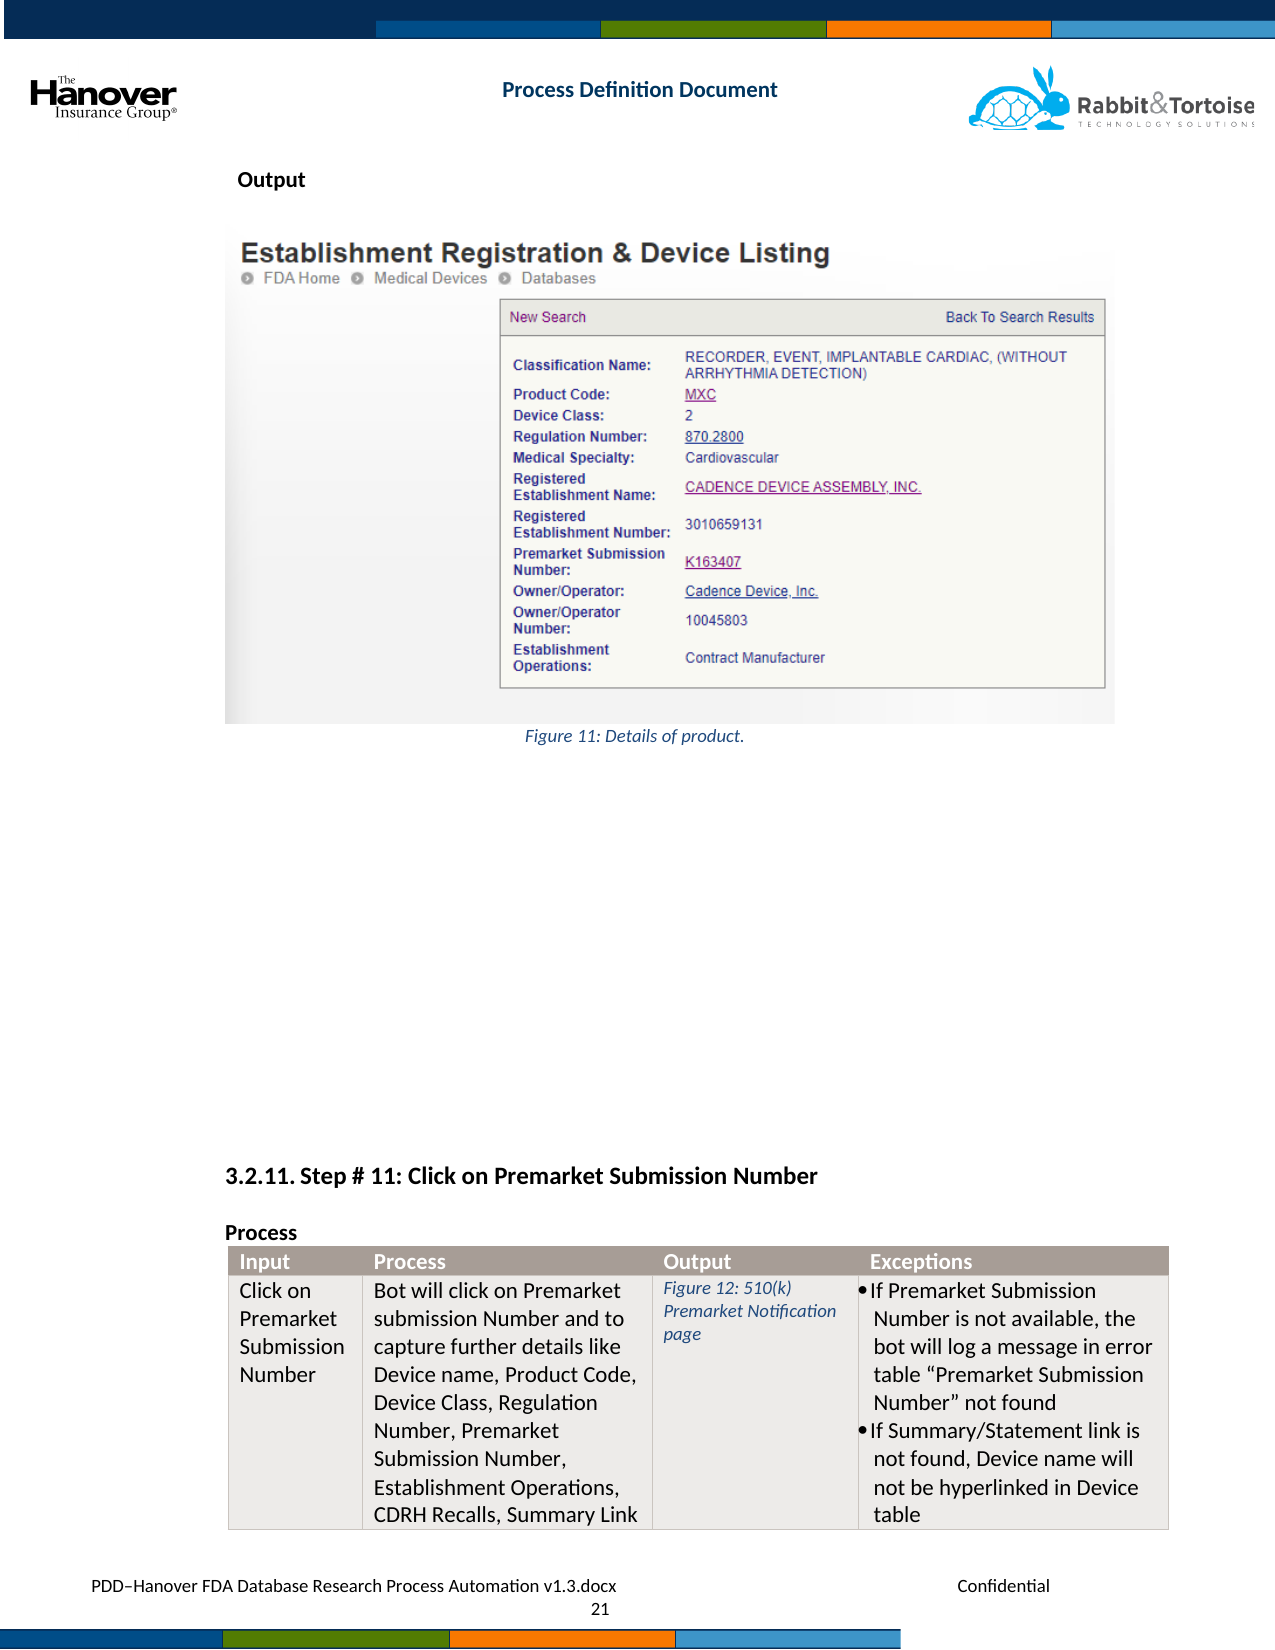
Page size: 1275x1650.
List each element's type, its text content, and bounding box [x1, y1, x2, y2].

table_cell Figure 12: 510(k) Premarket Notification page [653, 1276, 858, 1529]
table_cell Click on Premarket Submission Number [229, 1276, 362, 1529]
subtitle Step # 11: Click on Premarket Submission Number [225, 1160, 1125, 1190]
picture [4, 0, 1275, 39]
table_header Process [363, 1248, 652, 1275]
table_header Output [653, 1248, 858, 1275]
text Figure 11: Details of product. [450, 724, 1125, 747]
picture [29, 57, 178, 140]
list Process [225, 1218, 1125, 1246]
table_header Exceptions [859, 1248, 1168, 1275]
table_header Input [229, 1248, 362, 1275]
picture [968, 65, 1255, 130]
picture [225, 221, 1115, 724]
picture [0, 1629, 901, 1649]
